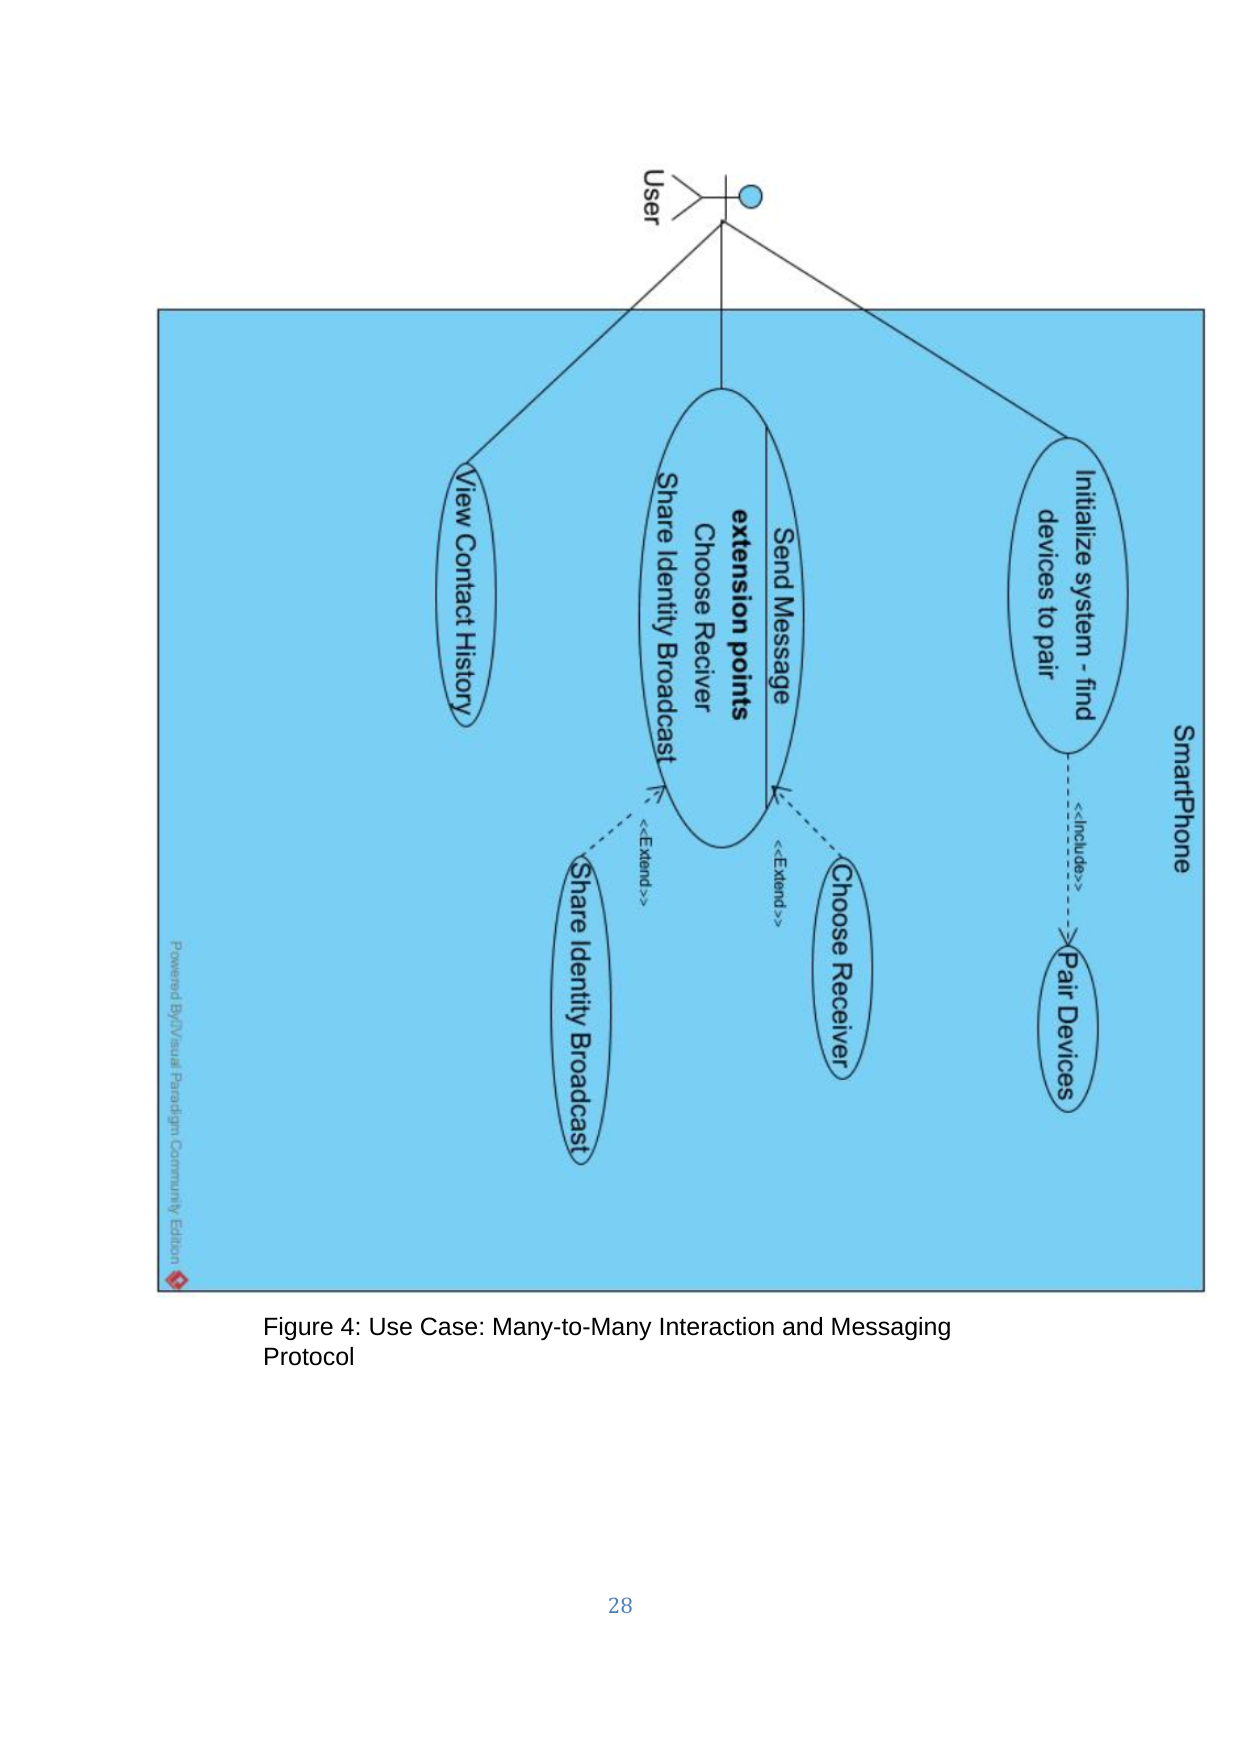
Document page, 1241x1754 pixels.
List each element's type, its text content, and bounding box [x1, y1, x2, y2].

text Figure 4: Use Case: Many-to-Many Interaction and Messaging Protocol [263, 1312, 1030, 1371]
picture [153, 152, 1207, 1297]
